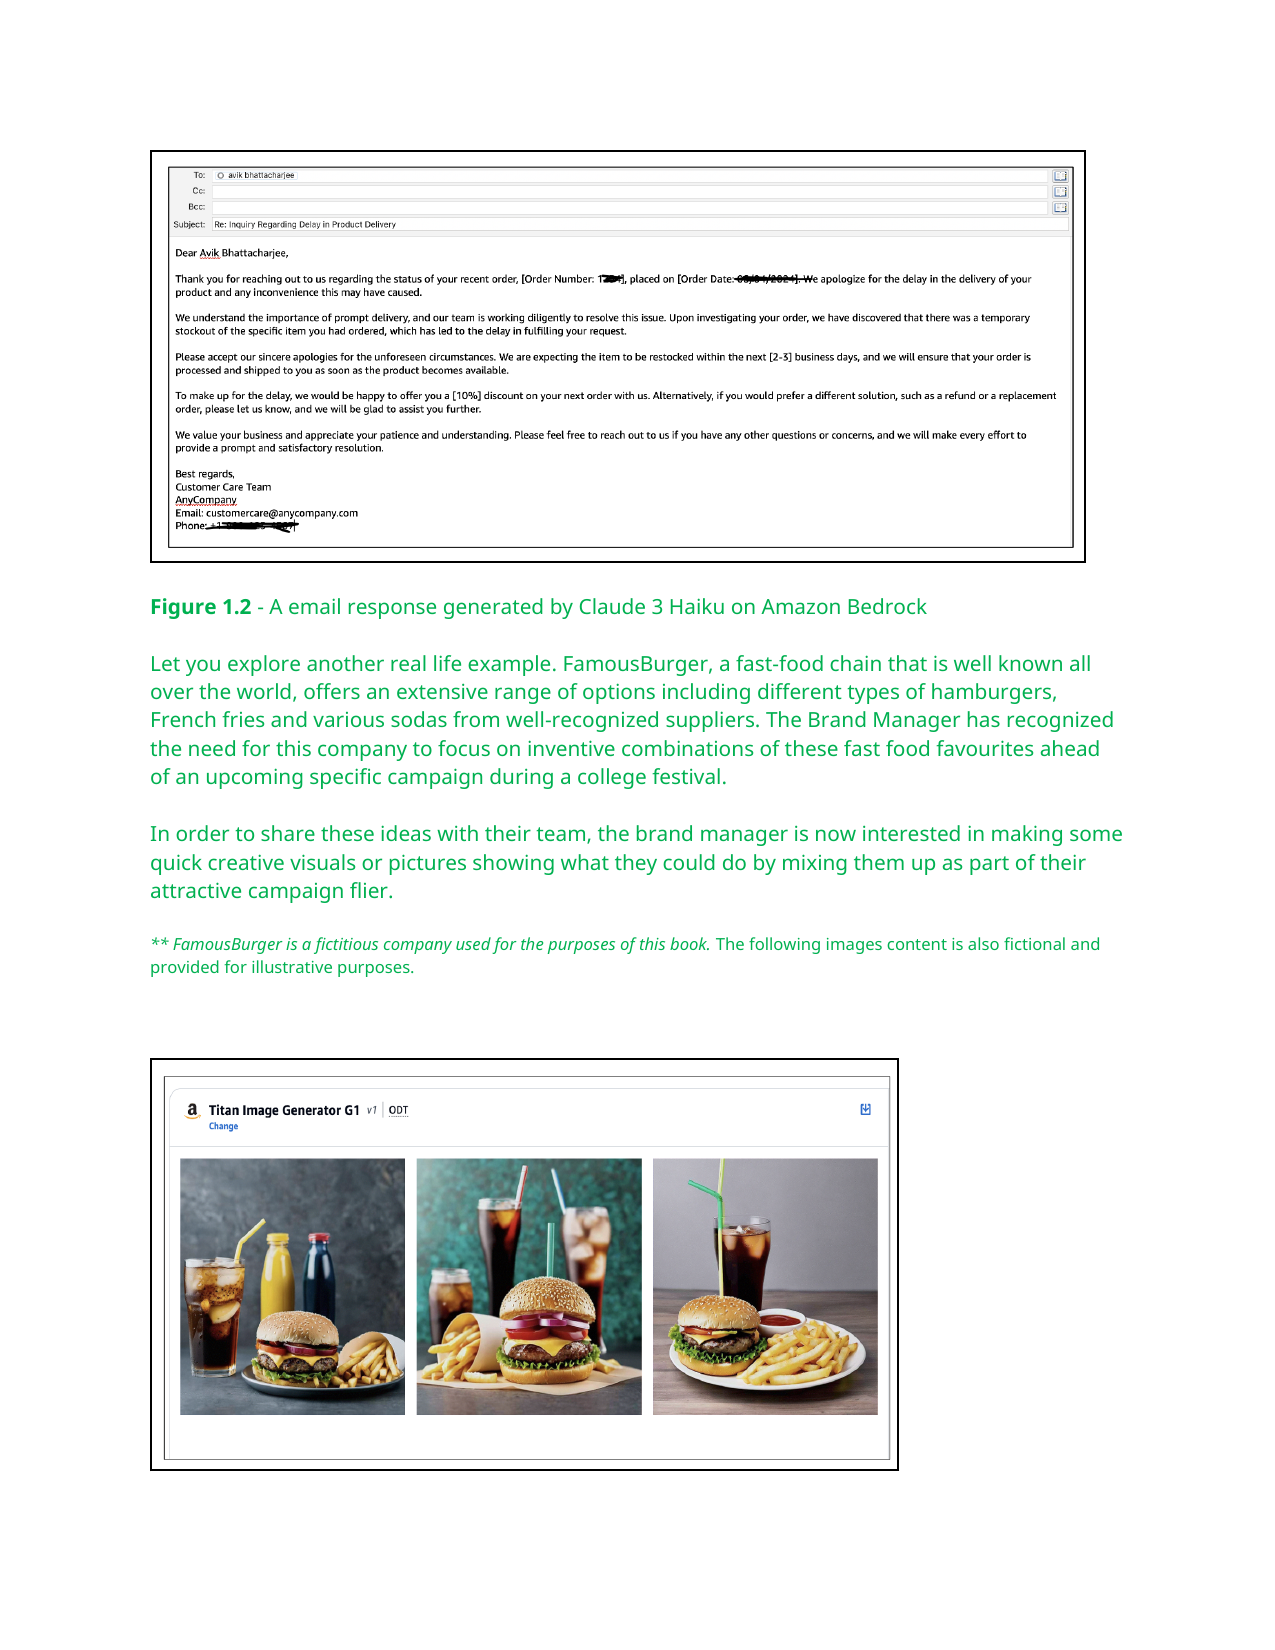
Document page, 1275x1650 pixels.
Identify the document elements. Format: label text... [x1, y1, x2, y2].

text Figure 1.2 - A email response generated by Claude 3 Haiku on Amazon Bedrock [150, 592, 1125, 620]
text Let you explore another real life example. FamousBurger, a fast-food chain that is well known all over the world, offers an extensive range of options including different types of hamburgers, French fries and various sodas from well-recognized suppliers. The Brand Manager has recognized the need for this company to focus on inventive combinations of these fast food favourites ahead of an upcoming specific campaign during a college festival. [150, 649, 1125, 791]
picture [152, 1060, 897, 1469]
text In order to share these ideas with their team, the brand manager is now interested in making some quick creative visuals or pictures showing what they could do by mixing them up as part of their attractive campaign flier. [150, 819, 1125, 904]
picture [152, 152, 1084, 561]
text ** FamousBurger is a fictitious company used for the purposes of this book. The following images content is also fictional and provided for illustrative purposes. [150, 933, 1125, 978]
